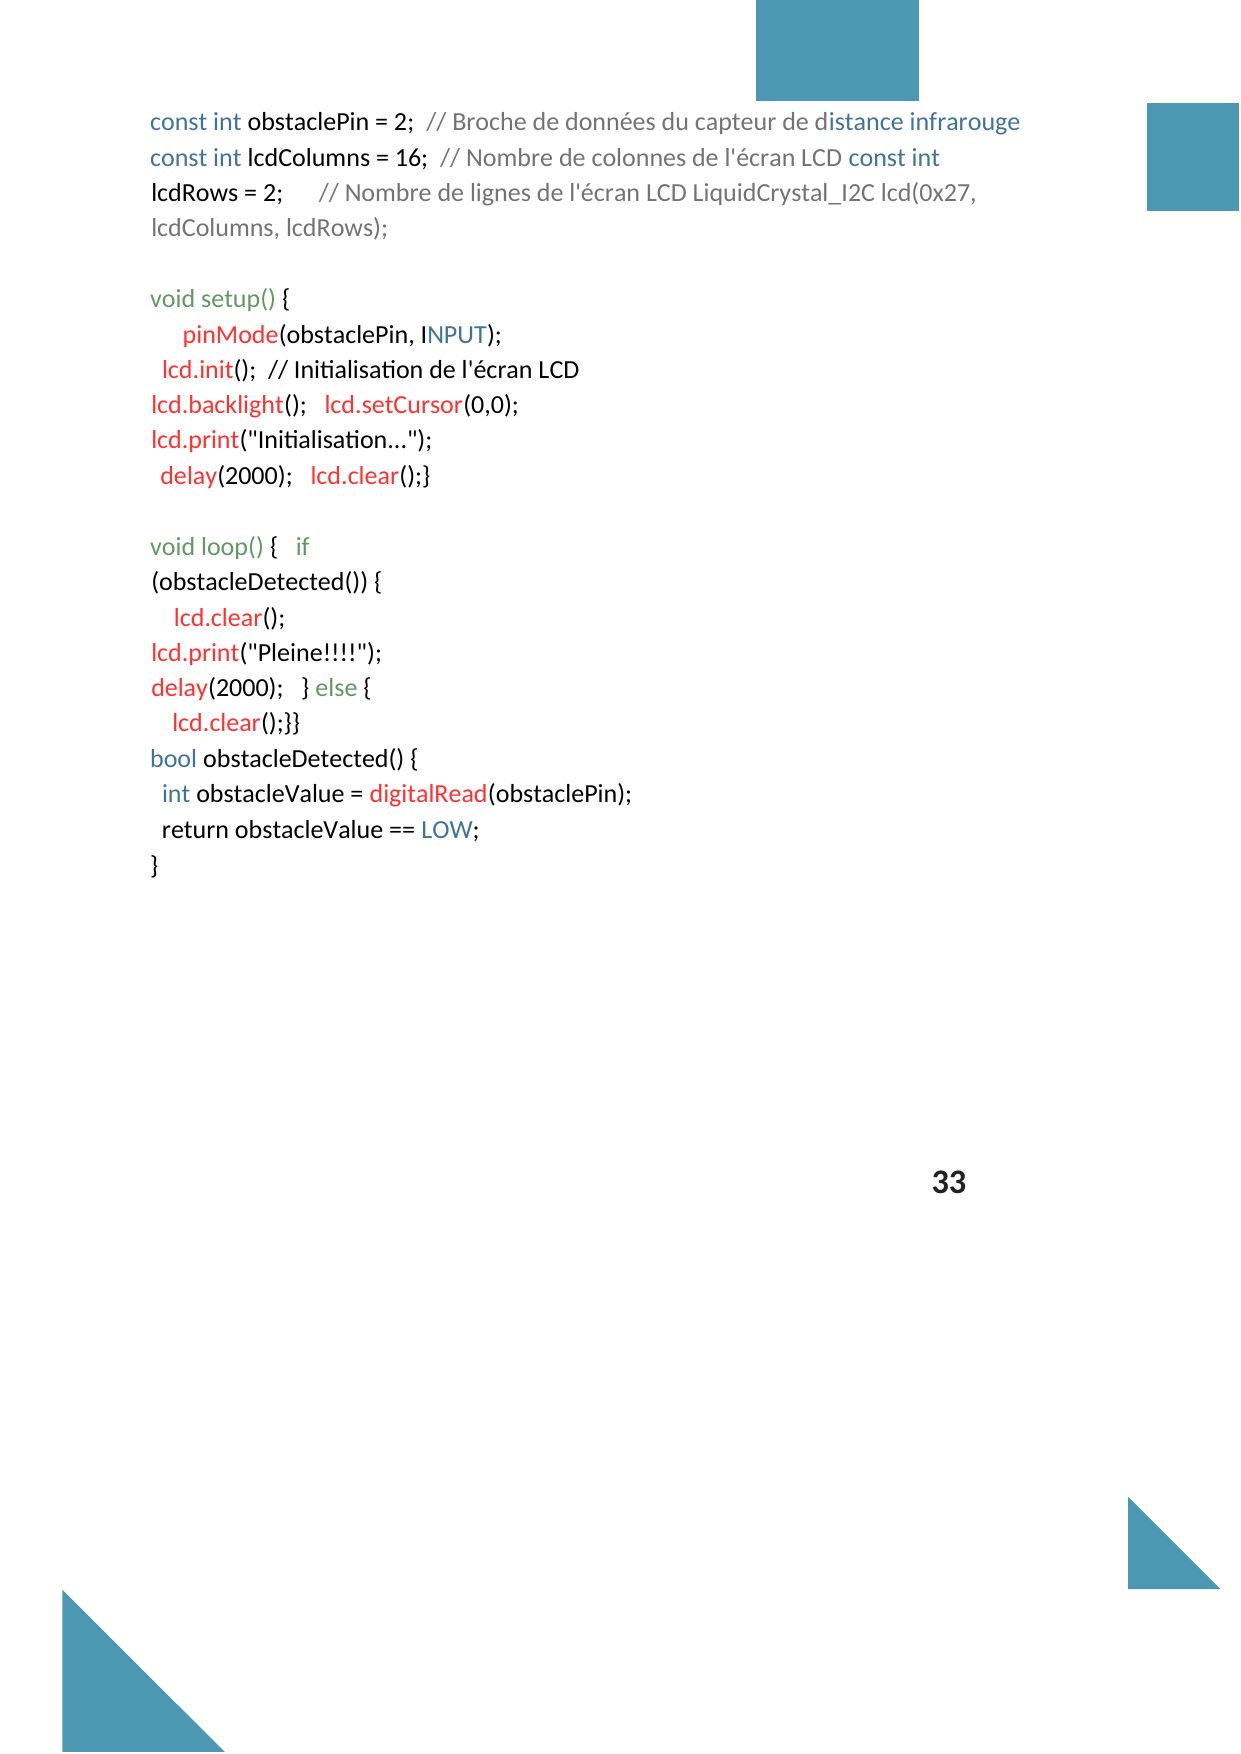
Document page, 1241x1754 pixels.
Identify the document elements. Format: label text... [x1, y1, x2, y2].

text } [150, 849, 1113, 881]
text lcd.clear();}} [148, 706, 443, 738]
text pinMode(obstaclePin, INPUT); [50, 318, 1113, 350]
text int obstacleValue = digitalRead(obstaclePin); [150, 777, 1113, 809]
text delay(2000); lcd.clear();} [148, 459, 443, 491]
text lcd.clear(); lcd.print("Pleine!!!!"); delay(2000); } else { [150, 601, 423, 703]
text lcd.init(); // Initialisation de l'écran LCD lcd.backlight(); lcd.setCursor(0,0); lcd.print("Initialisation..."); [150, 354, 633, 455]
text return obstacleValue == LOW; [150, 813, 1113, 845]
text void loop() { if (obstacleDetected()) { [150, 531, 444, 597]
text const int lcdColumns = 16; // Nombre de colonnes de l'écran LCD const int lcdRows = 2; // Nombre de lignes de l'écran LCD LiquidCrystal_I2C lcd(0x27, lcdColumns, lcdRows); [150, 141, 1007, 242]
text bool obstacleDetected() { [150, 742, 1113, 774]
text void setup() { [150, 282, 1113, 314]
subtitle 33 [50, 1160, 966, 1202]
text const int obstaclePin = 2; // Broche de données du capteur de distance infrarouge [150, 105, 1113, 137]
